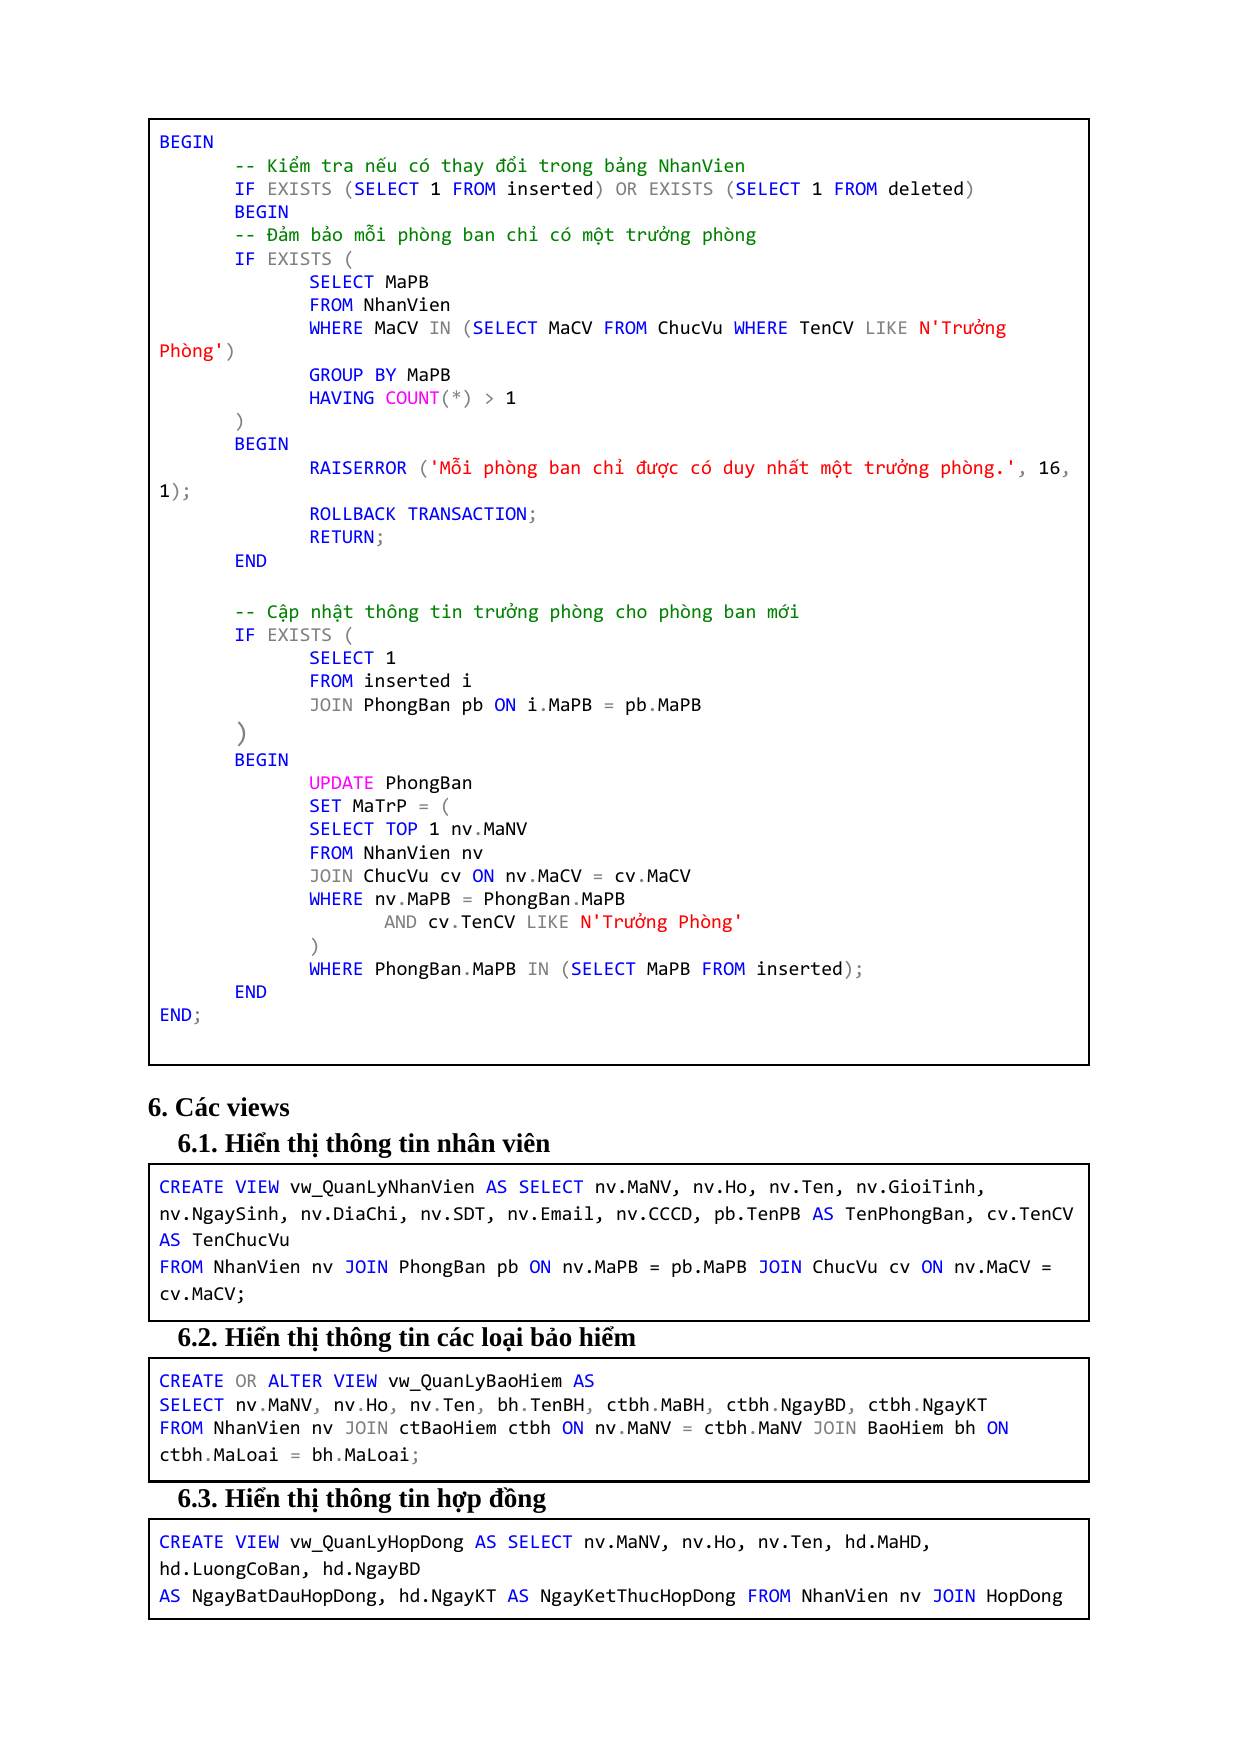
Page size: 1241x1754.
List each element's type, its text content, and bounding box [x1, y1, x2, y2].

table_header CREATE VIEW vw_QuanLyNhanVien AS SELECT nv.MaNV, nv.Ho, nv.Ten, nv.GioiTinh, nv.NgaySinh, nv.DiaChi, nv.SDT, nv.Email, nv.CCCD, pb.TenPB AS TenPhongBan, cv.TenCV AS TenChucVu FROM NhanVien nv JOIN PhongBan pb ON nv.MaPB = pb.MaPB JOIN ChucVu cv ON nv.MaCV = cv.MaCV; [150, 1165, 1088, 1319]
subtitle 6. Các views [148, 1091, 1152, 1122]
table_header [150, 1520, 1088, 1618]
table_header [150, 120, 1088, 1064]
subtitle 6.1. Hiển thị thông tin nhân viên [148, 1127, 1152, 1158]
subtitle 6.3. Hiển thị thông tin hợp đồng [148, 1482, 1152, 1514]
subtitle 6.2. Hiển thị thông tin các loại bảo hiểm [148, 1322, 1152, 1353]
table_header CREATE OR ALTER VIEW vw_QuanLyBaoHiem AS SELECT nv.MaNV, nv.Ho, nv.Ten, bh.TenBH, ctbh.MaBH, ctbh.NgayBD, ctbh.NgayKT FROM NhanVien nv JOIN ctBaoHiem ctbh ON nv.MaNV = ctbh.MaNV JOIN BaoHiem bh ON ctbh.MaLoai = bh.MaLoai; [150, 1359, 1088, 1480]
